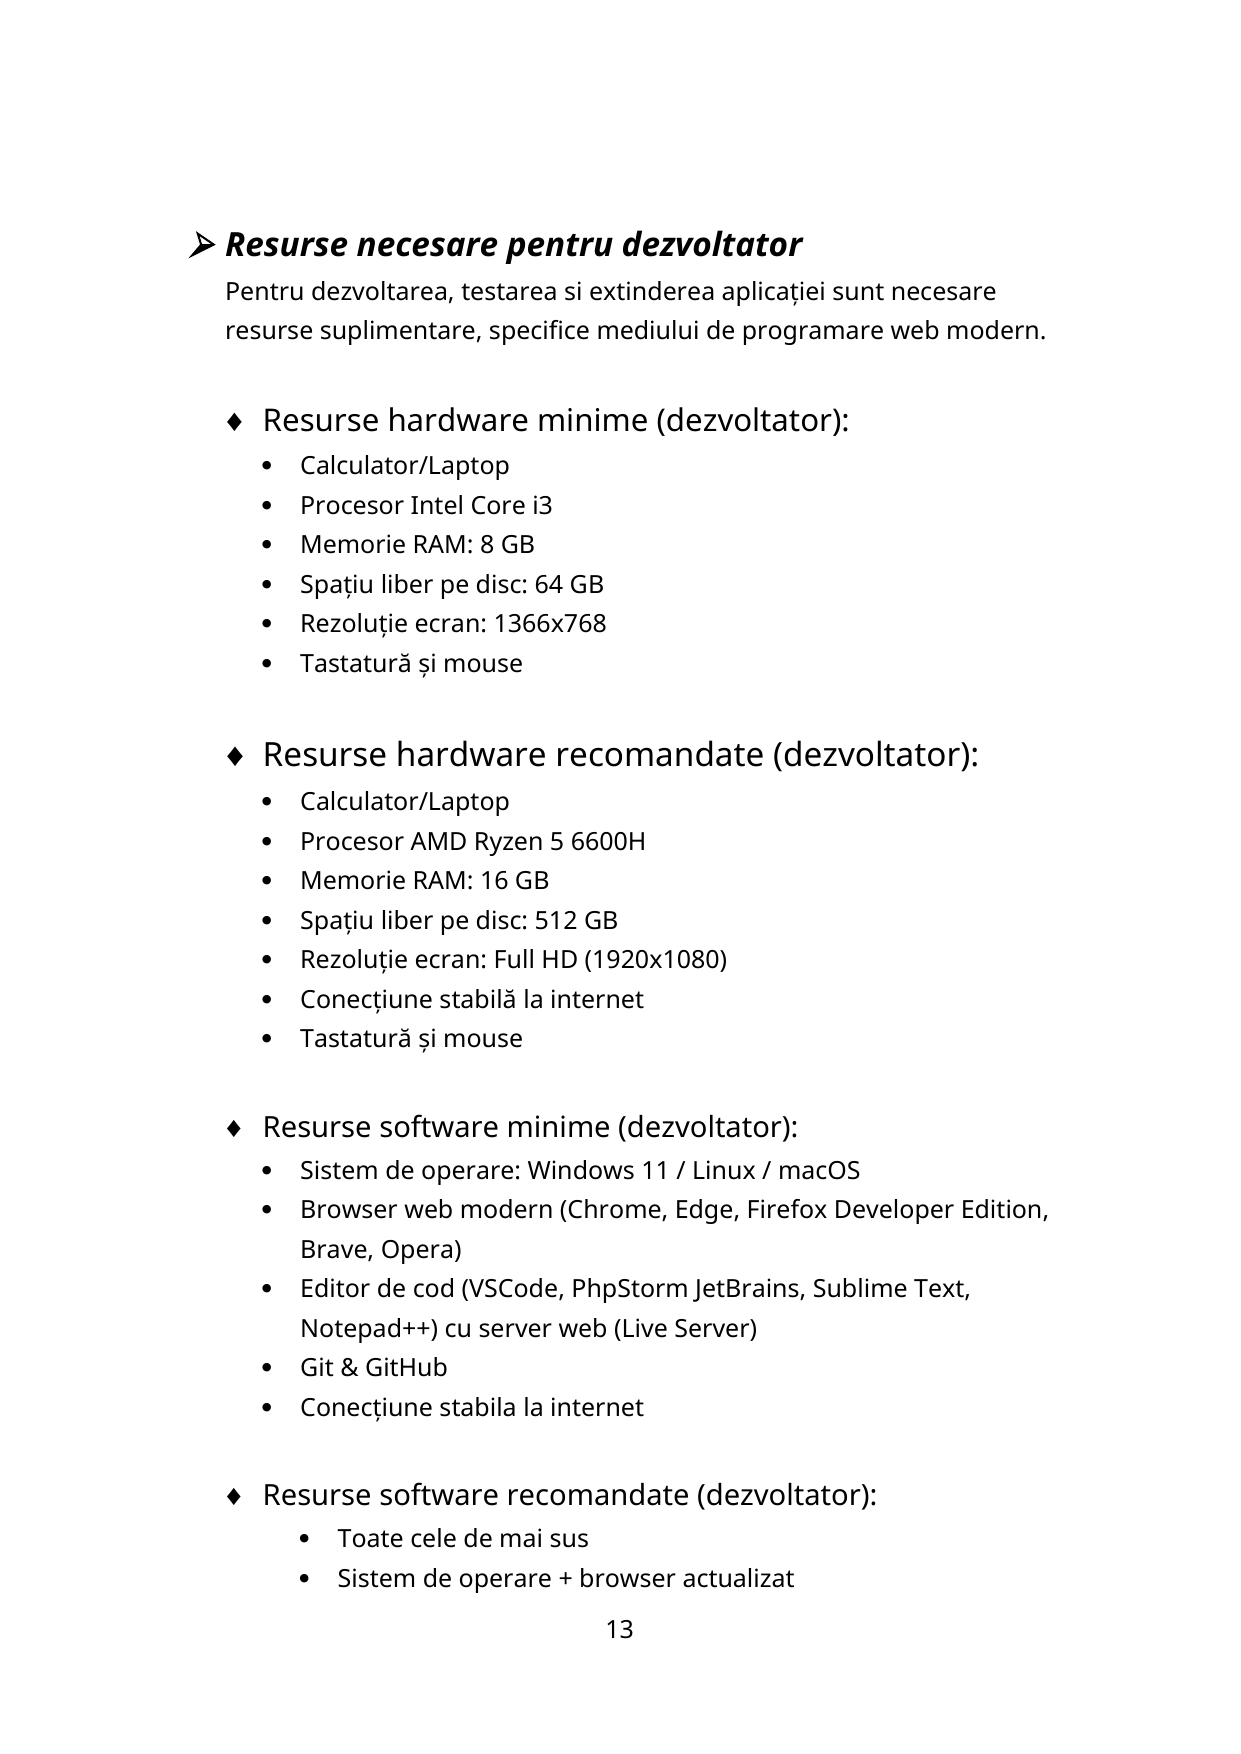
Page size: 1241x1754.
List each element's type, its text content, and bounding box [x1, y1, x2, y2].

list Tastatură și mouse [262, 645, 1090, 679]
list Sistem de operare: Windows 11 / Linux / macOS [262, 1152, 1090, 1186]
list Git & GitHub [262, 1350, 1090, 1384]
list Conecțiune stabila la internet [262, 1389, 1090, 1423]
list Sistem de operare + browser actualizat [300, 1560, 1090, 1594]
list Rezoluție ecran: 1366x768 [262, 606, 1090, 640]
list Spațiu liber pe disc: 64 GB [262, 566, 1090, 601]
list Procesor Intel Core i3 [262, 487, 1090, 522]
list Rezoluție ecran: Full HD (1920x1080) [262, 942, 1090, 976]
list Procesor AMD Ryzen 5 6600H [262, 823, 1090, 857]
list Pentru dezvoltarea, testarea si extinderea aplicației sunt necesare resurse suplimentare, specifice mediului de programare web modern. [225, 273, 1090, 347]
list Editor de cod (VSCode, PhpStorm JetBrains, Sublime Text, Notepad++) cu server web (Live Server) [262, 1271, 1090, 1344]
list Calculator/Laptop [262, 448, 1090, 482]
list Calculator/Laptop [262, 784, 1090, 818]
list Tastatură și mouse [262, 1021, 1090, 1055]
list Resurse software minime (dezvoltator): [225, 1106, 1090, 1146]
list Resurse necesare pentru dezvoltator [187, 221, 1090, 266]
list Memorie RAM: 16 GB [262, 863, 1090, 897]
list Conecțiune stabilă la internet [262, 981, 1090, 1015]
list Browser web modern (Chrome, Edge, Firefox Developer Edition, Brave, Opera) [262, 1192, 1090, 1265]
list Toate cele de mai sus [300, 1521, 1090, 1555]
list Resurse hardware minime (dezvoltator): [225, 398, 1090, 441]
list Resurse hardware recomandate (dezvoltator): [225, 731, 1090, 777]
list Resurse software recomandate (dezvoltator): [225, 1475, 1090, 1514]
list Memorie RAM: 8 GB [262, 527, 1090, 561]
list Spațiu liber pe disc: 512 GB [262, 902, 1090, 936]
